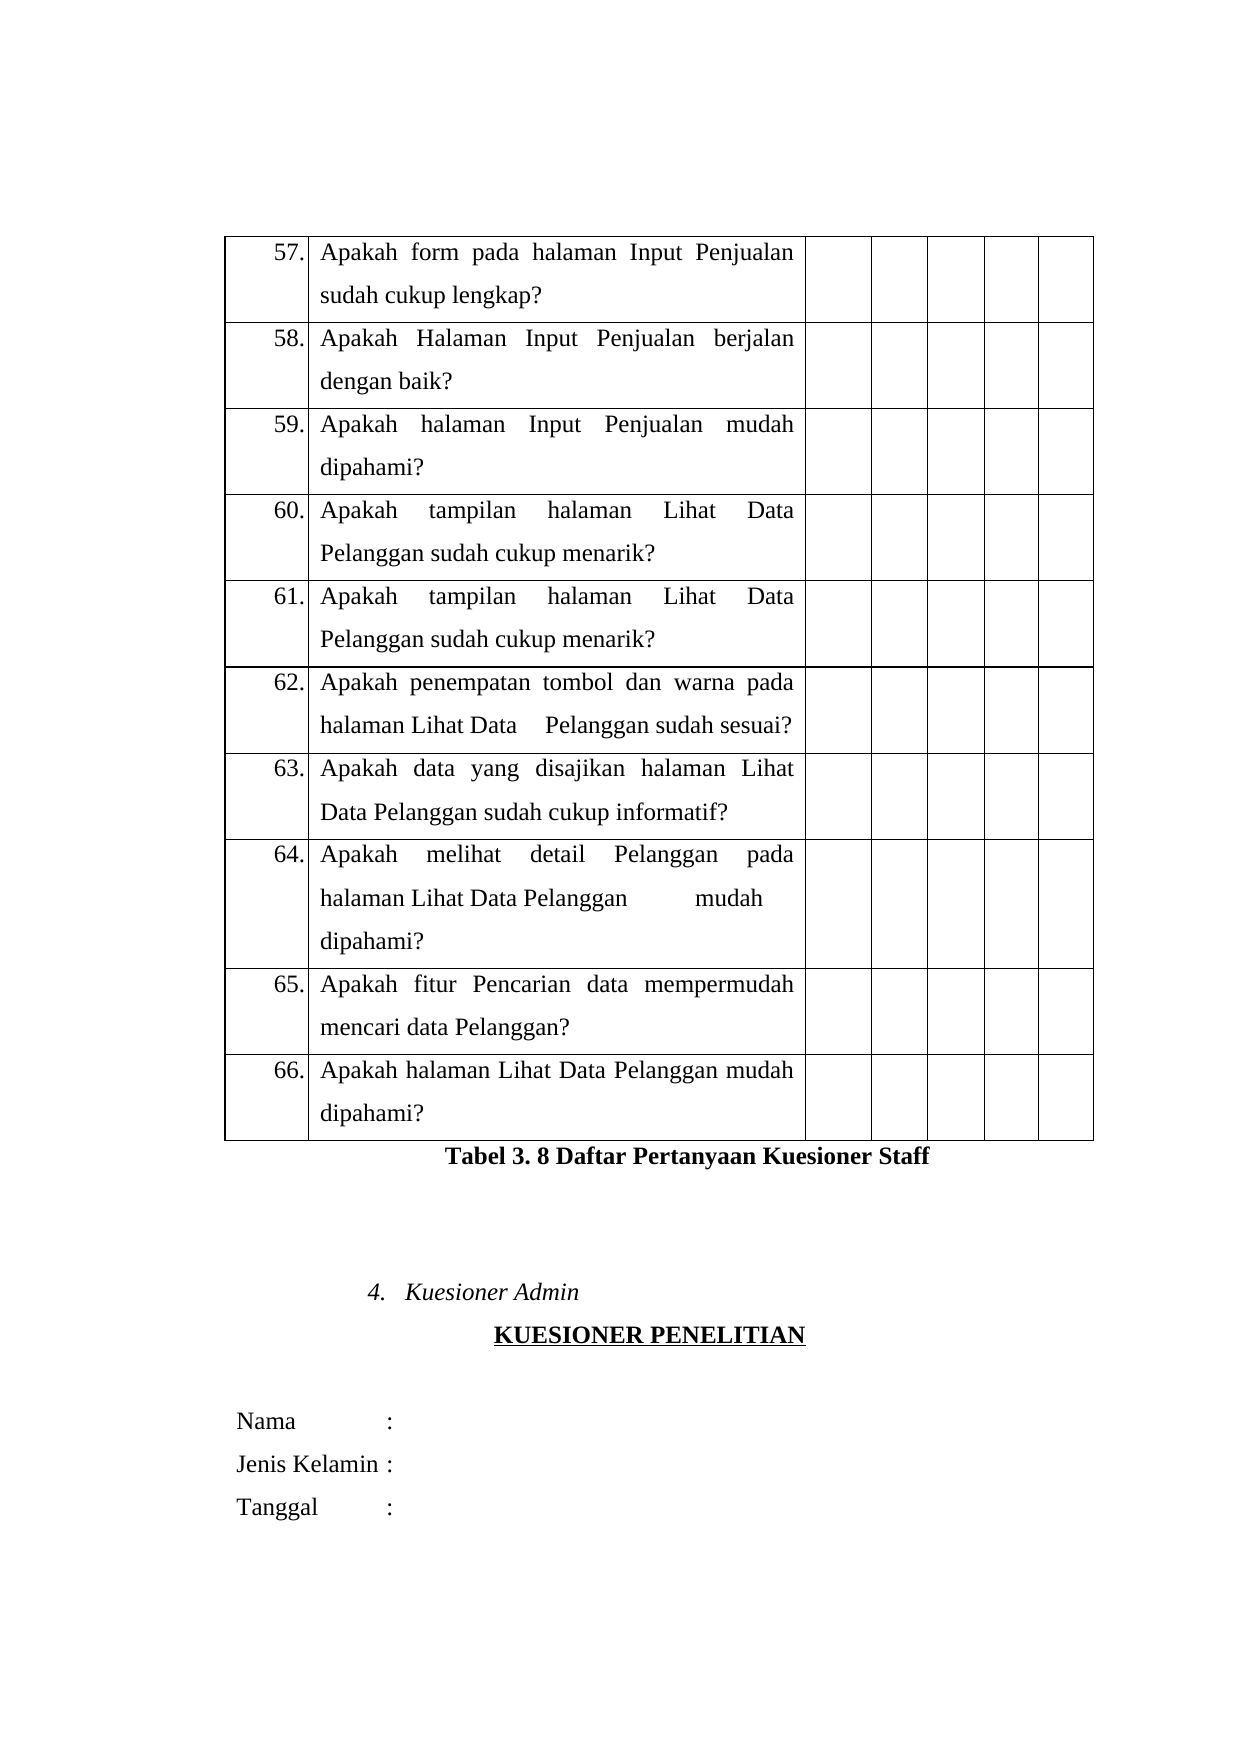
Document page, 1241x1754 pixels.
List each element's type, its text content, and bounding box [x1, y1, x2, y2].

table_cell [985, 969, 1038, 1054]
table_cell [872, 495, 927, 580]
table_cell [872, 840, 927, 968]
table_cell [226, 323, 308, 408]
table_cell [985, 495, 1038, 580]
table_cell [872, 581, 927, 666]
table_cell [226, 581, 308, 666]
table_cell [928, 754, 984, 838]
table_cell Apakah penempatan tombol dan warna pada halaman Lihat Data Pelanggan sudah sesuai? [309, 668, 805, 752]
table_cell [226, 969, 308, 1054]
table_cell [226, 409, 308, 494]
table_cell [985, 409, 1038, 494]
table_cell [806, 323, 871, 408]
table_cell Apakah tampilan halaman Lihat Data Pelanggan sudah cukup menarik? [309, 581, 805, 666]
table_cell [928, 840, 984, 968]
table_cell [985, 237, 1038, 322]
table_cell [806, 581, 871, 666]
table_cell Apakah form pada halaman Input Penjualan sudah cukup lengkap? [309, 237, 805, 322]
text Tanggal : [236, 1492, 1063, 1521]
table_cell [872, 969, 927, 1054]
table_cell [928, 323, 984, 408]
table_cell [226, 495, 308, 580]
text Nama : [236, 1406, 1063, 1435]
table_cell [806, 495, 871, 580]
table_cell [1039, 668, 1093, 752]
table_cell [872, 409, 927, 494]
list Kuesioner Admin [367, 1277, 1063, 1305]
table_cell [806, 237, 871, 322]
table_cell [1039, 969, 1093, 1054]
table_cell [1039, 323, 1093, 408]
table_cell [806, 840, 871, 968]
table_cell [872, 668, 927, 752]
table_cell [226, 237, 308, 322]
table_cell [1039, 409, 1093, 494]
table_cell [226, 840, 308, 968]
table_cell [928, 969, 984, 1054]
table_cell [872, 323, 927, 408]
table_cell Apakah Halaman Input Penjualan berjalan dengan baik? [309, 323, 805, 408]
table_cell [1039, 754, 1093, 838]
table_cell [872, 1055, 927, 1140]
table_cell Apakah data yang disajikan halaman Lihat Data Pelanggan sudah cukup informatif? [309, 754, 805, 838]
table_cell [806, 969, 871, 1054]
table_cell Apakah melihat detail Pelanggan pada halaman Lihat Data Pelanggan mudah dipahami? [309, 840, 805, 968]
table_cell [928, 409, 984, 494]
text Jenis Kelamin : [236, 1449, 1063, 1478]
text KUESIONER PENELITIAN [236, 1320, 1063, 1348]
table_cell [806, 1055, 871, 1140]
table_cell [928, 668, 984, 752]
table_cell [928, 581, 984, 666]
table_cell Apakah halaman Input Penjualan mudah dipahami? [309, 409, 805, 494]
table_cell [985, 840, 1038, 968]
table_cell [985, 323, 1038, 408]
table_cell [985, 668, 1038, 752]
table_cell [1039, 840, 1093, 968]
table_cell Apakah fitur Pencarian data mempermudah mencari data Pelanggan? [309, 969, 805, 1054]
table_cell [1039, 495, 1093, 580]
table_cell Apakah halaman Lihat Data Pelanggan mudah dipahami? [309, 1055, 805, 1140]
table_cell [226, 668, 308, 752]
table_cell [226, 754, 308, 838]
table_cell [928, 237, 984, 322]
table_cell [985, 754, 1038, 838]
table_cell [806, 668, 871, 752]
table_cell Apakah tampilan halaman Lihat Data Pelanggan sudah cukup menarik? [309, 495, 805, 580]
table_cell [985, 1055, 1038, 1140]
table_cell [872, 754, 927, 838]
table_cell [1039, 237, 1093, 322]
table_cell [985, 581, 1038, 666]
table_cell [872, 237, 927, 322]
table_cell [226, 1055, 308, 1140]
table_cell [928, 495, 984, 580]
table_cell [1039, 581, 1093, 666]
table_cell [928, 1055, 984, 1140]
table_cell [806, 754, 871, 838]
table_cell [806, 409, 871, 494]
table_cell [1039, 1055, 1093, 1140]
